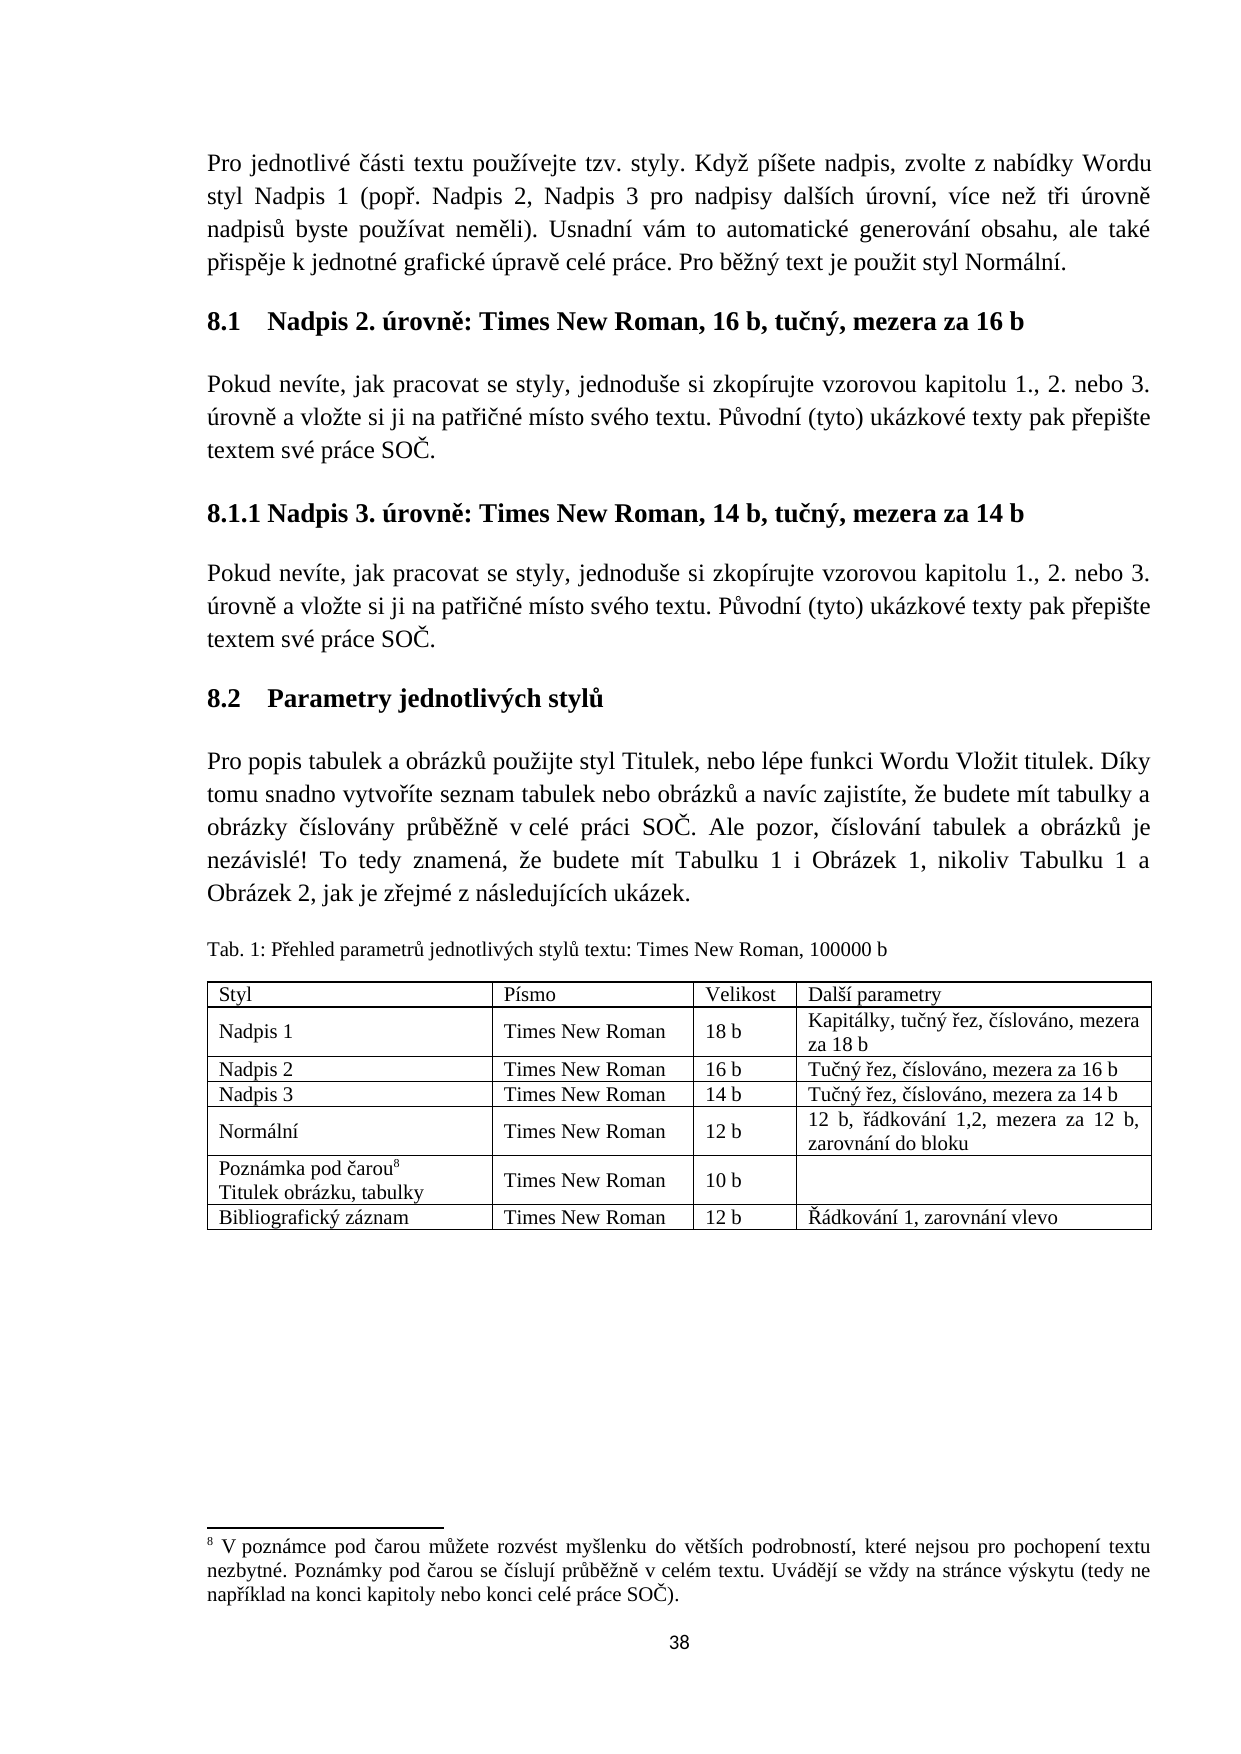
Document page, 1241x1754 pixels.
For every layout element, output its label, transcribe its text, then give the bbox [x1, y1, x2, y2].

text Pokud nevíte, jak pracovat se styly, jednoduše si zkopírujte vzorovou kapitolu 1., 2. nebo 3. úrovně a vložte si ji na patřičné místo svého textu. Původní (tyto) ukázkové texty pak přepište textem své práce SOČ. [207, 558, 1152, 653]
text Pro popis tabulek a obrázků použijte styl Titulek, nebo lépe funkci Wordu Vložit titulek. Díky tomu snadno vytvoříte seznam tabulek nebo obrázků a navíc zajistíte, že budete mít tabulky a obrázky číslovány průběžně v celé práci SOČ. Ale pozor, číslování tabulek a obrázků je nezávislé! To tedy znamená, že budete mít Tabulku 1 i Obrázek 1, nikoliv Tabulku Obrázek 2, jak je zřejmé z následujících ukázek. [207, 746, 1152, 907]
subtitle Parametry jednotlivých stylů [207, 682, 1152, 713]
table_cell Řádkování 1, zarovnání vlevo [797, 1205, 1151, 1229]
table_cell 12 b [694, 1107, 796, 1155]
table_cell Times New Roman [493, 1057, 693, 1081]
table_cell Nadpis 3 [208, 1082, 492, 1106]
table_cell Times New Roman [493, 1008, 693, 1056]
table_cell 10 b [694, 1156, 796, 1204]
table_cell Bibliografický záznam [208, 1205, 492, 1229]
table_header Další parametry [797, 983, 1151, 1006]
table_header Velikost [694, 983, 796, 1006]
table_header Písmo [493, 983, 693, 1006]
table_cell Kapitálky, tučný řez, číslováno, mezera za 18 b [797, 1008, 1151, 1056]
table_cell Nadpis 1 [208, 1008, 492, 1056]
table_cell Times New Roman [493, 1107, 693, 1155]
text Pro jednotlivé části textu používejte tzv. styly. Když píšete nadpis, zvolte z nabídky Wordu styl Nadpis 1 (popř. Nadpis 2, Nadpis 3 pro nadpisy dalších úrovní, více než tři úrovně nadpisů byste používat neměli). Usnadní vám to automatické generování obsahu, ale také přispěje k jednotné grafické úpravě celé práce. Pro běžný text je použit styl Normální. [207, 148, 1152, 276]
table_cell Tučný řez, číslováno, mezera za 16 b [797, 1057, 1151, 1081]
text Tab. 1: Přehled parametrů jednotlivých stylů textu: Times New Roman, 100000 b [207, 936, 1152, 961]
table_cell 12 b, řádkování 1,2, mezera za 12 b, zarovnání do bloku [797, 1107, 1151, 1155]
table_cell Times New Roman [493, 1082, 693, 1106]
text Pokud nevíte, jak pracovat se styly, jednoduše si zkopírujte vzorovou kapitolu 1., 2. nebo 3. úrovně a vložte si ji na patřičné místo svého textu. Původní (tyto) ukázkové texty pak přepište textem své práce SOČ. [207, 369, 1152, 464]
subtitle Nadpis 2. úrovně: Times New Roman, 16 b, tučný, mezera za 16 b [207, 305, 1152, 336]
subtitle Nadpis 3. úrovně: Times New Roman, 14 b, tučný, mezera za 14 b [207, 497, 1152, 529]
table_cell Times New Roman [493, 1156, 693, 1204]
table_cell Nadpis 2 [208, 1057, 492, 1081]
table_cell 14 b [694, 1082, 796, 1106]
table_header Styl [208, 983, 492, 1006]
table_cell 12 b [694, 1205, 796, 1229]
table_cell 18 b [694, 1008, 796, 1056]
table_cell Tučný řez, číslováno, mezera za 14 b [797, 1082, 1151, 1106]
table_cell Poznámka pod čarou Titulek obrázku, tabulky [208, 1156, 492, 1204]
table_cell Normální [208, 1107, 492, 1155]
table_cell Times New Roman [493, 1205, 693, 1229]
table_cell [797, 1156, 1151, 1204]
table_cell 16 b [694, 1057, 796, 1081]
